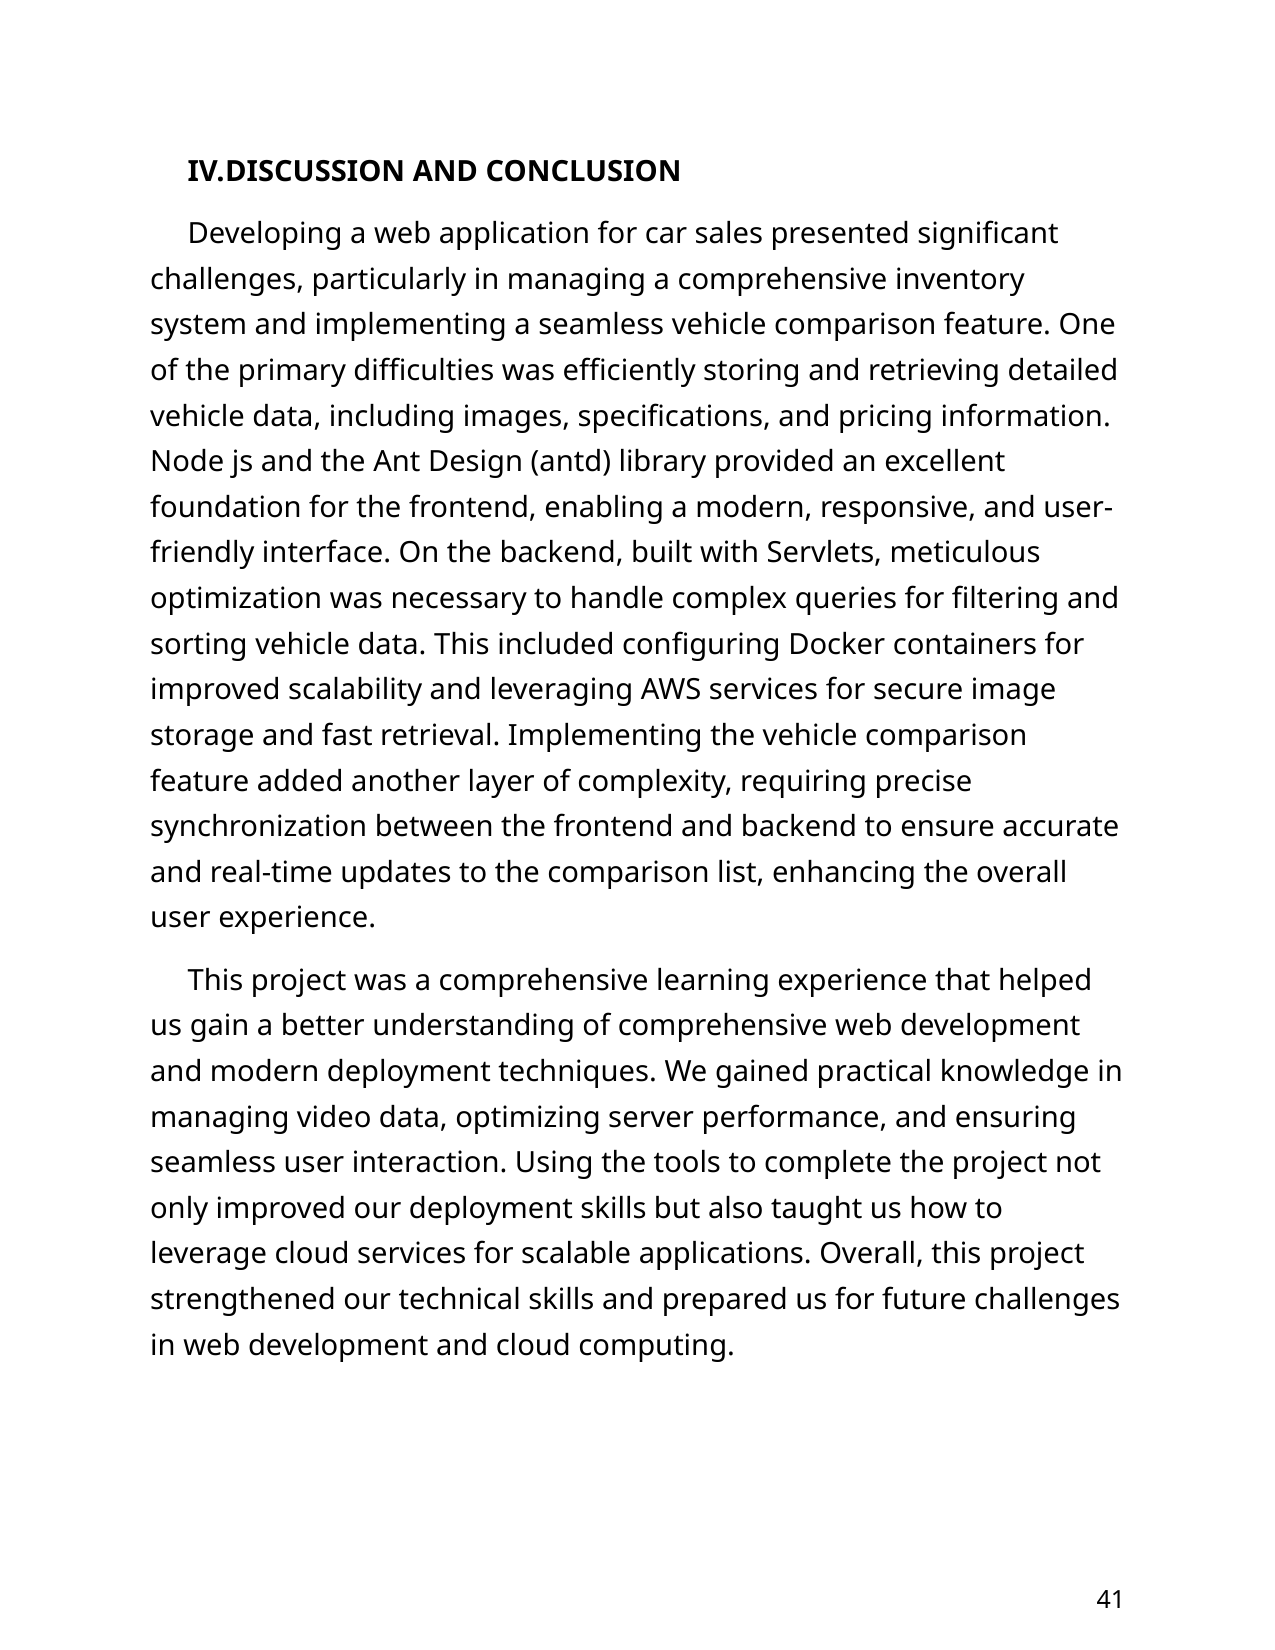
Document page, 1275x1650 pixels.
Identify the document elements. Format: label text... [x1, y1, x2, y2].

text Developing a web application for car sales presented significant challenges, particularly in managing a comprehensive inventory system and implementing a seamless vehicle comparison feature. One of the primary difficulties was efficiently storing and retrieving detailed vehicle data, including images, specifications, and pricing information. Node js and the Ant Design (antd) library provided an excellent foundation for the frontend, enabling a modern, responsive, and user-friendly interface. On the backend, built with Servlets, meticulous optimization was necessary to handle complex queries for filtering and sorting vehicle data. This included configuring Docker containers for improved scalability and leveraging AWS services for secure image storage and fast retrieval. Implementing the vehicle comparison feature added another layer of complexity, requiring precise synchronization between the frontend and backend to ensure accurate and real-time updates to the comparison list, enhancing the overall user experience. [150, 212, 1125, 936]
text This project was a comprehensive learning experience that helped us gain a better understanding of comprehensive web development and modern deployment techniques. We gained practical knowledge in managing video data, optimizing server performance, and ensuring seamless user interaction. Using the tools to complete the project not only improved our deployment skills but also taught us how to leverage cloud services for scalable applications. Overall, this project strengthened our technical skills and prepared us for future challenges in web development and cloud computing. [150, 959, 1125, 1364]
list DISCUSSION AND CONCLUSION [187, 150, 1125, 190]
